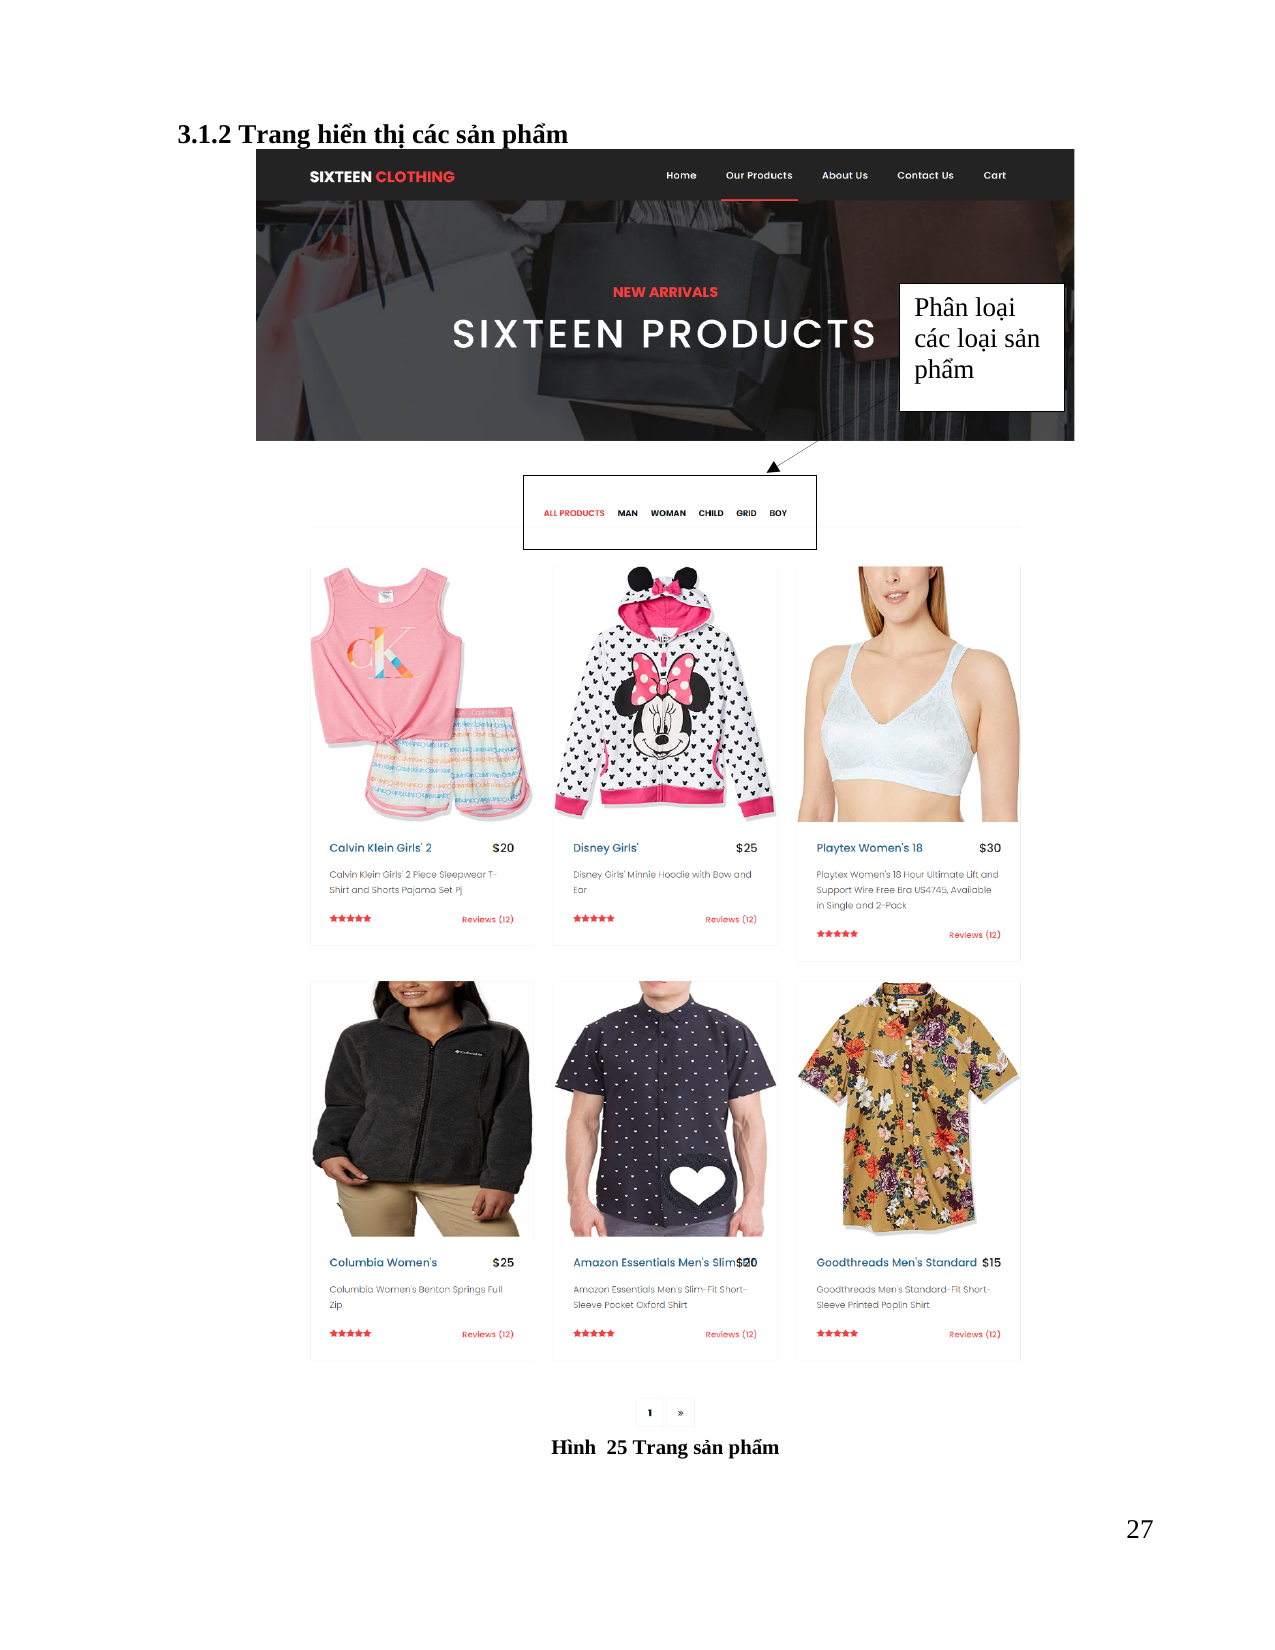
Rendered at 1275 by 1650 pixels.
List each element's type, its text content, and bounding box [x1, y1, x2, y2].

subtitle 3.1.2 Trang hiển thị các sản phẩm [177, 118, 1153, 149]
picture [256, 149, 1075, 1435]
